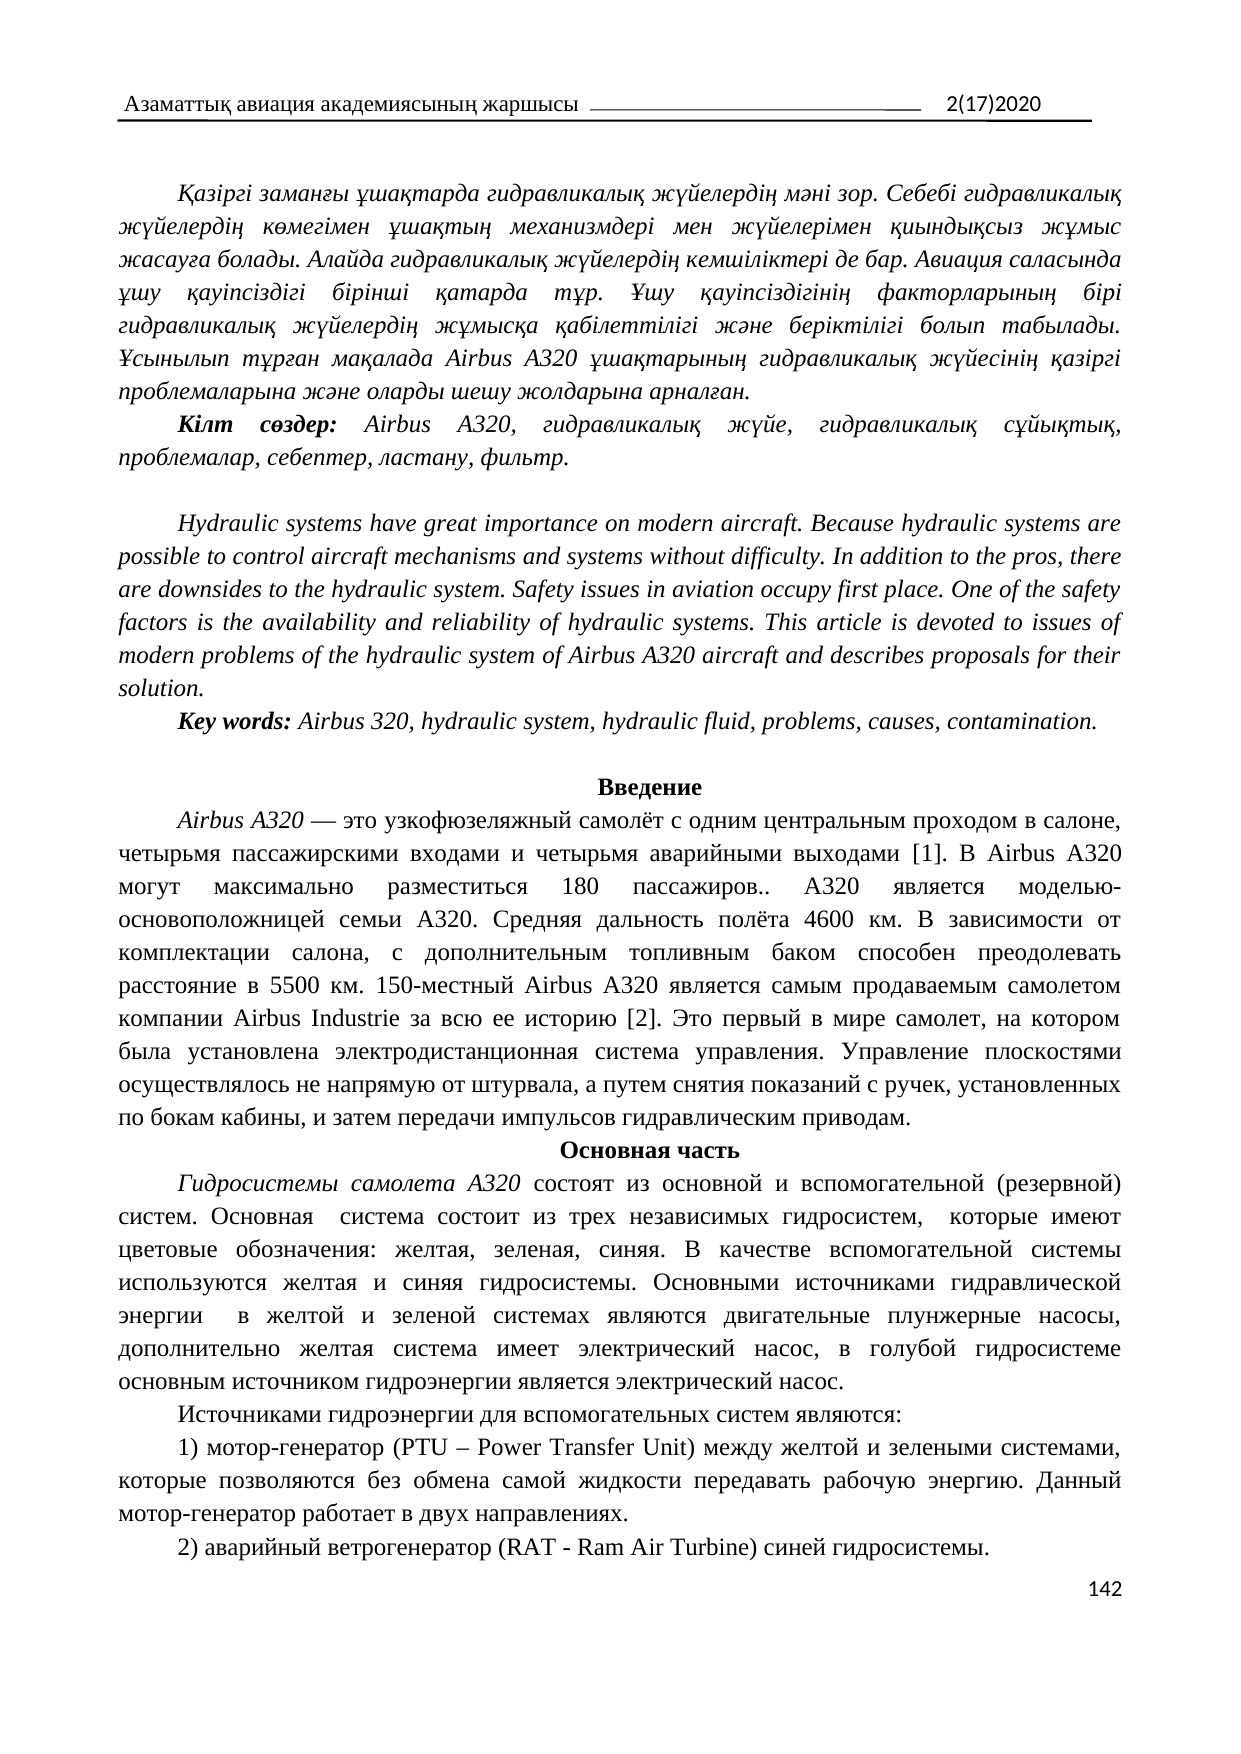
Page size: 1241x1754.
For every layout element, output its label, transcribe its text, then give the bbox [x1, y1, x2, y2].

text Кілт сөздер: Airbus A320, гидравликалық жүйе, гидравликалық сұйықтық, проблемалар, себептер, ластану, фильтр. [118, 409, 1122, 471]
text Key words: Airbus 320, hydraulic system, hydraulic fluid, problems, causes, contamination. [118, 706, 1122, 735]
text Введение [118, 772, 1122, 801]
text Гидросистемы самолета A320 состоят из основной и вспомогательной (резервной) систем. Основная система состоит из трех независимых гидросистем, которые имеют цветовые обозначения: желтая, зеленая, синяя. В качестве вспомогательной системы используются желтая и синяя гидросистемы. Основными источниками гидравлической энергии в желтой и зеленой системах являются двигательные плунжерные насосы, дополнительно желтая система имеет электрический насос, в голубой гидросистеме основным источником гидроэнергии является электрический насос. [118, 1168, 1122, 1395]
text Hydraulic systems have great importance on modern aircraft. Because hydraulic systems are possible to control aircraft mechanisms and systems without difficulty. In addition to the pros, there are downsides to the hydraulic system. Safety issues in aviation occupy first place. One of the safety factors is the availability and reliability of hydraulic systems. This article is devoted to issues of modern problems of the hydraulic system of Airbus A320 aircraft and describes proposals for their solution. [118, 508, 1122, 702]
text 1) мотор-генератор (PTU – Power Transfer Unit) между желтой и зелеными системами, которые позволяются без обмена самой жидкости передавать рабочую энергию. Данный мотор-генератор работает в двух направлениях. [118, 1432, 1122, 1527]
text Источниками гидроэнергии для вспомогательных систем являются: [118, 1399, 1122, 1428]
text Қазіргі заманғы ұшақтарда гидравликалық жүйелердің мәні зор. Себебі гидравликалық жүйелердің көмегімен ұшақтың механизмдері мен жүйелерімен қиындықсыз жұмыс жасауға болады. Алайда гидравликалық жүйелердің кемшіліктері де бар. Авиация саласында ұшу қауіпсіздігі бірінші қатарда тұр. Ұшу қауіпсіздігінің факторларының бірі гидравликалық жүйелердің жұмысқа қабілеттілігі және беріктілігі болып табылады. Ұсынылып тұрған мақалада Airbus A320 ұшақтарының гидравликалық жүйесінің қазіргі проблемаларына және оларды шешу жолдарына арналған. [118, 178, 1122, 404]
text Основная часть [118, 1135, 1122, 1164]
text 2) аварийный ветрогенератор (RAT - Ram Air Turbine) синей гидросистемы. [118, 1532, 1122, 1560]
text Airbus A320 — это узкофюзеляжный самолёт с одним центральным проходом в салоне, четырьмя пассажирскими входами и четырьмя аварийными выходами [1]. В Airbus A320 могут максимально разместиться 180 пассажиров.. A320 является моделью-основоположницей семьи A320. Средняя дальность полёта 4600 км. В зависимости от комплектации салона, с дополнительным топливным баком способен преодолевать расстояние в 5500 км. 150-местный Airbus A320 является самым продаваемым самолетом компании Airbus Industrie за всю ее историю [2]. Это первый в мире самолет, на котором была установлена электродистанционная система управления. Управление плоскостями осуществлялось не напрямую от штурвала, а путем снятия показаний с ручек, установленных по бокам кабины, и затем передачи импульсов гидравлическим приводам. [118, 805, 1122, 1131]
